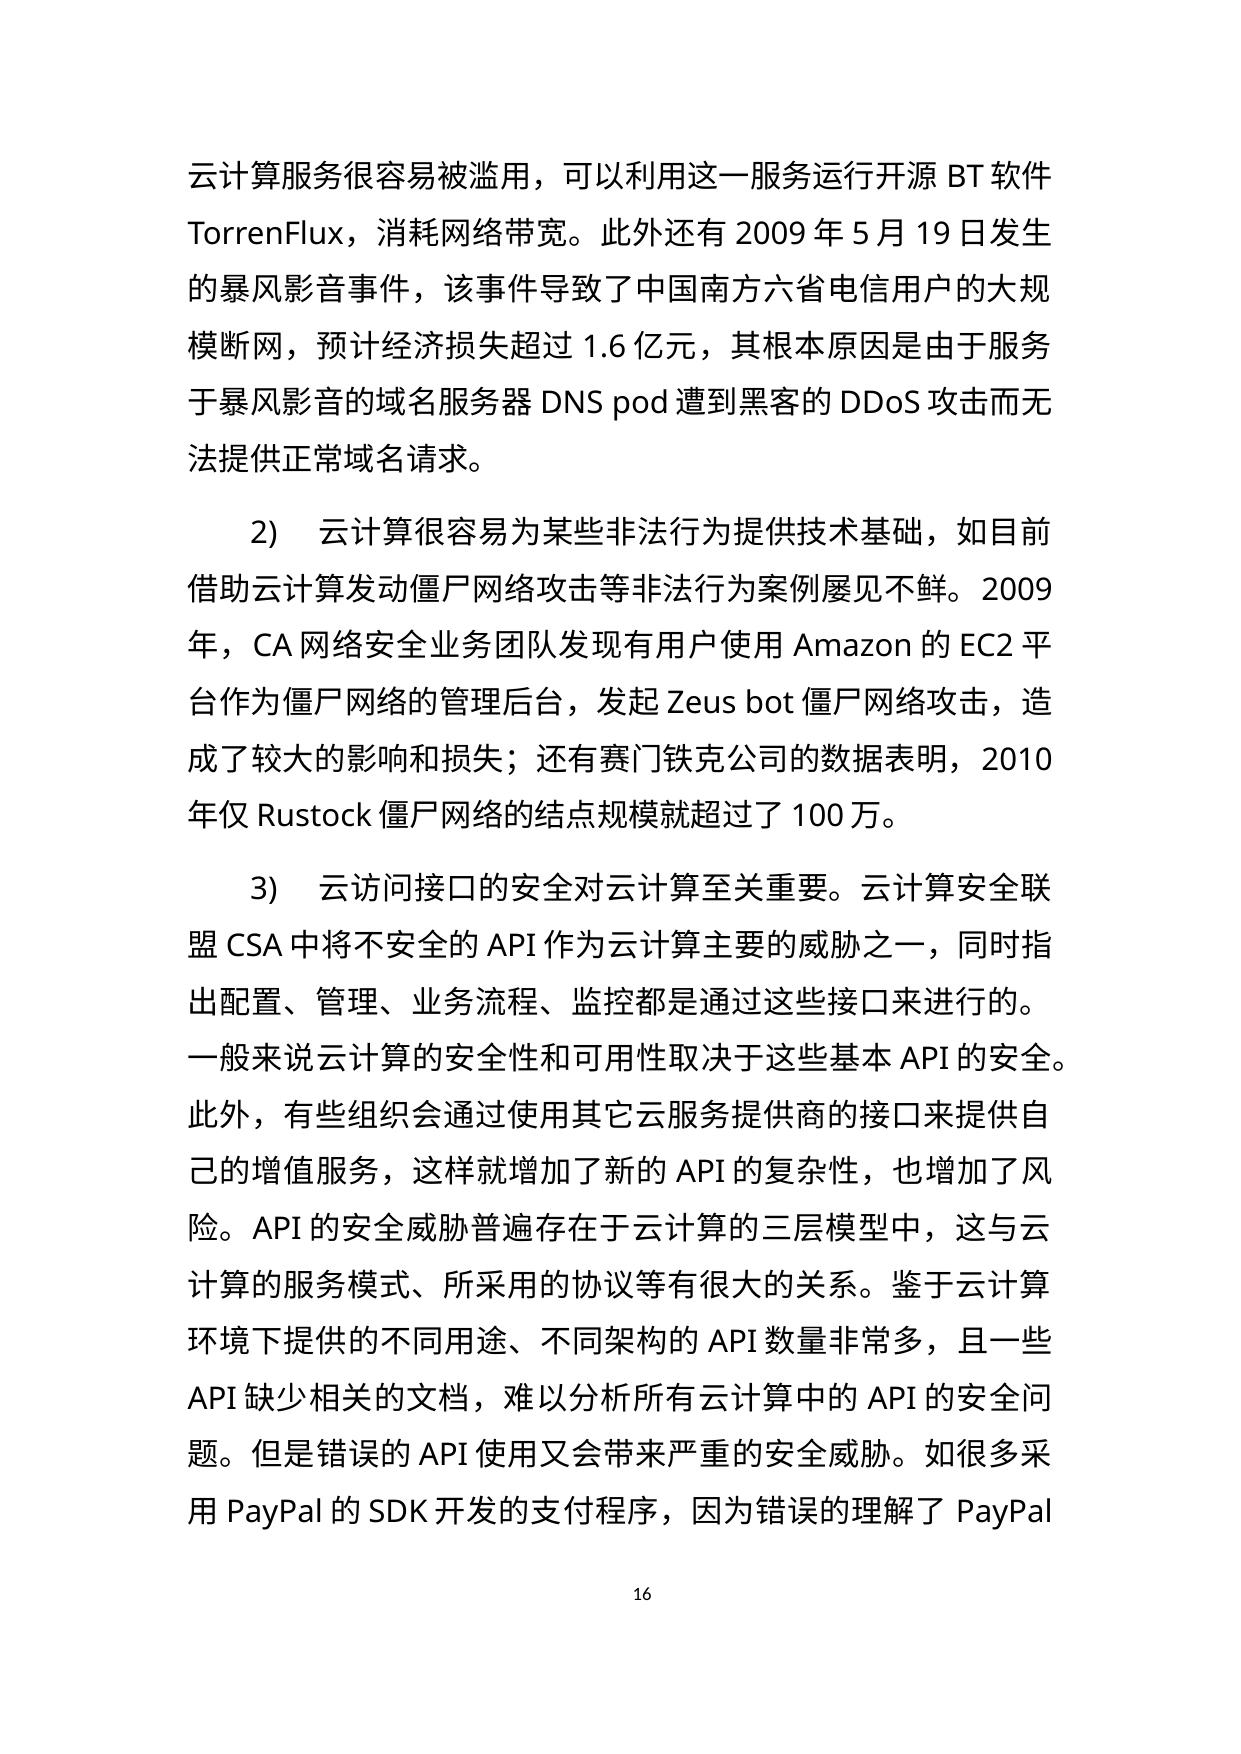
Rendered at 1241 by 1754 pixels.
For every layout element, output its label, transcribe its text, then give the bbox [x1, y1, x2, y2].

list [187, 863, 1053, 1532]
list 云计算很容易为某些非法行为提供技术基础，如目前借助云计算发动僵尸网络攻击等非法行为案例屡见不鲜。2009年，CA网络安全业务团队发现有用户使用Amazon的EC2平台作为僵尸网络的管理后台，发起Zeus bot僵尸网络攻击，造成了较大的影响和损失；还有赛门铁克公司的数据表明，2010年仅Rustock僵尸网络的结点规模就超过了100万。 [187, 507, 1053, 836]
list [187, 151, 1053, 479]
